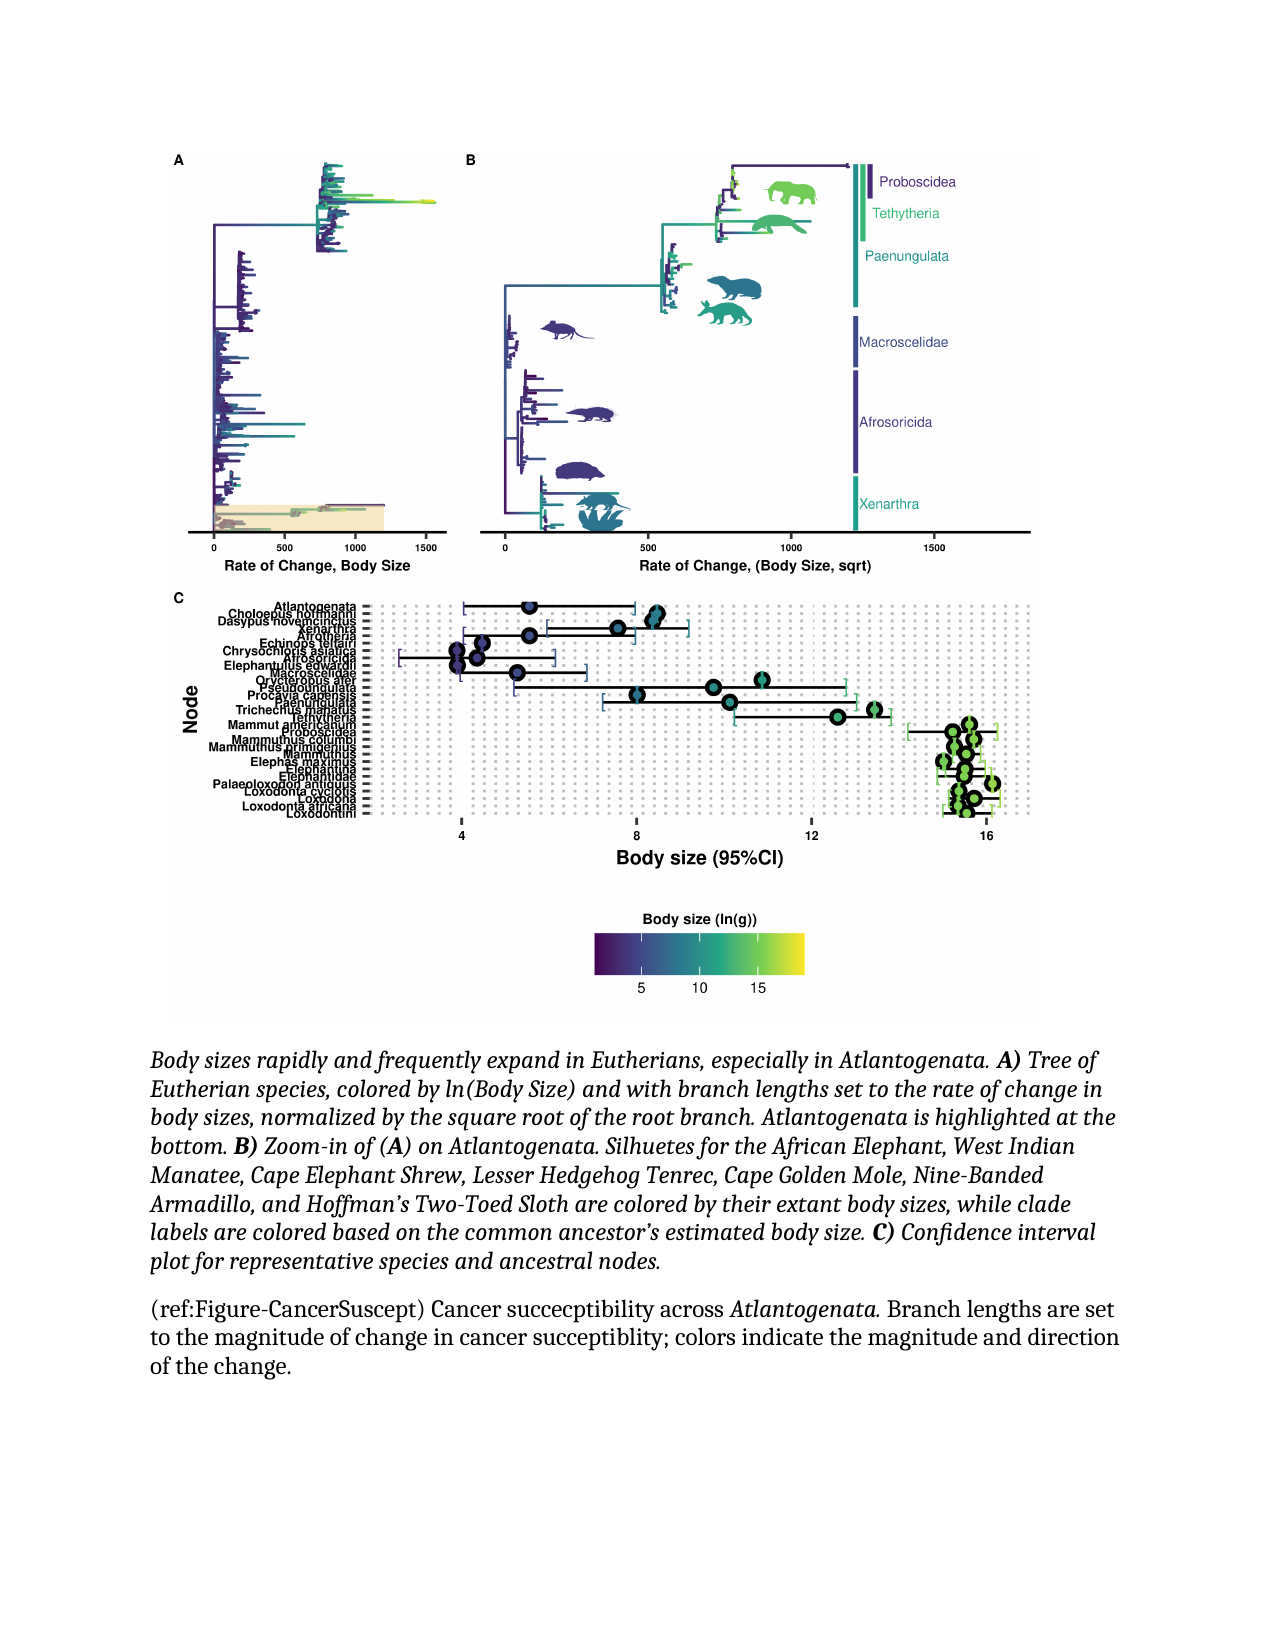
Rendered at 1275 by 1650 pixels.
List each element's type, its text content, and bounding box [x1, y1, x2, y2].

text Body sizes rapidly and frequently expand in Eutherians, especially in Atlantogenata. A) Tree of Eutherian species, colored by ln(Body Size) and with branch lengths set to the rate of change in body sizes, normalized by the square root of the root branch. Atlantogenata is highlighted at the bottom. B) Zoom-in of (A) on Atlantogenata. Silhuetes for the African Elephant, West Indian Manatee, Cape Elephant Shrew, Lesser Hedgehog Tenrec, Cape Golden Mole, Nine-Banded Armadillo, and Hoffman’s Two-Toed Sloth are colored by their extant body sizes, while clade labels are colored based on the common ancestor’s estimated body size. C) Confidence interval plot for representative species and ancestral nodes. [150, 1046, 1125, 1276]
text (ref:Figure-CancerSuscept) Cancer succecptibility across Atlantogenata. Branch lengths are set to the magnitude of change in cancer succeptiblity; colors indicate the magnitude and direction of the change. [150, 1294, 1125, 1381]
picture [168, 150, 1044, 1025]
